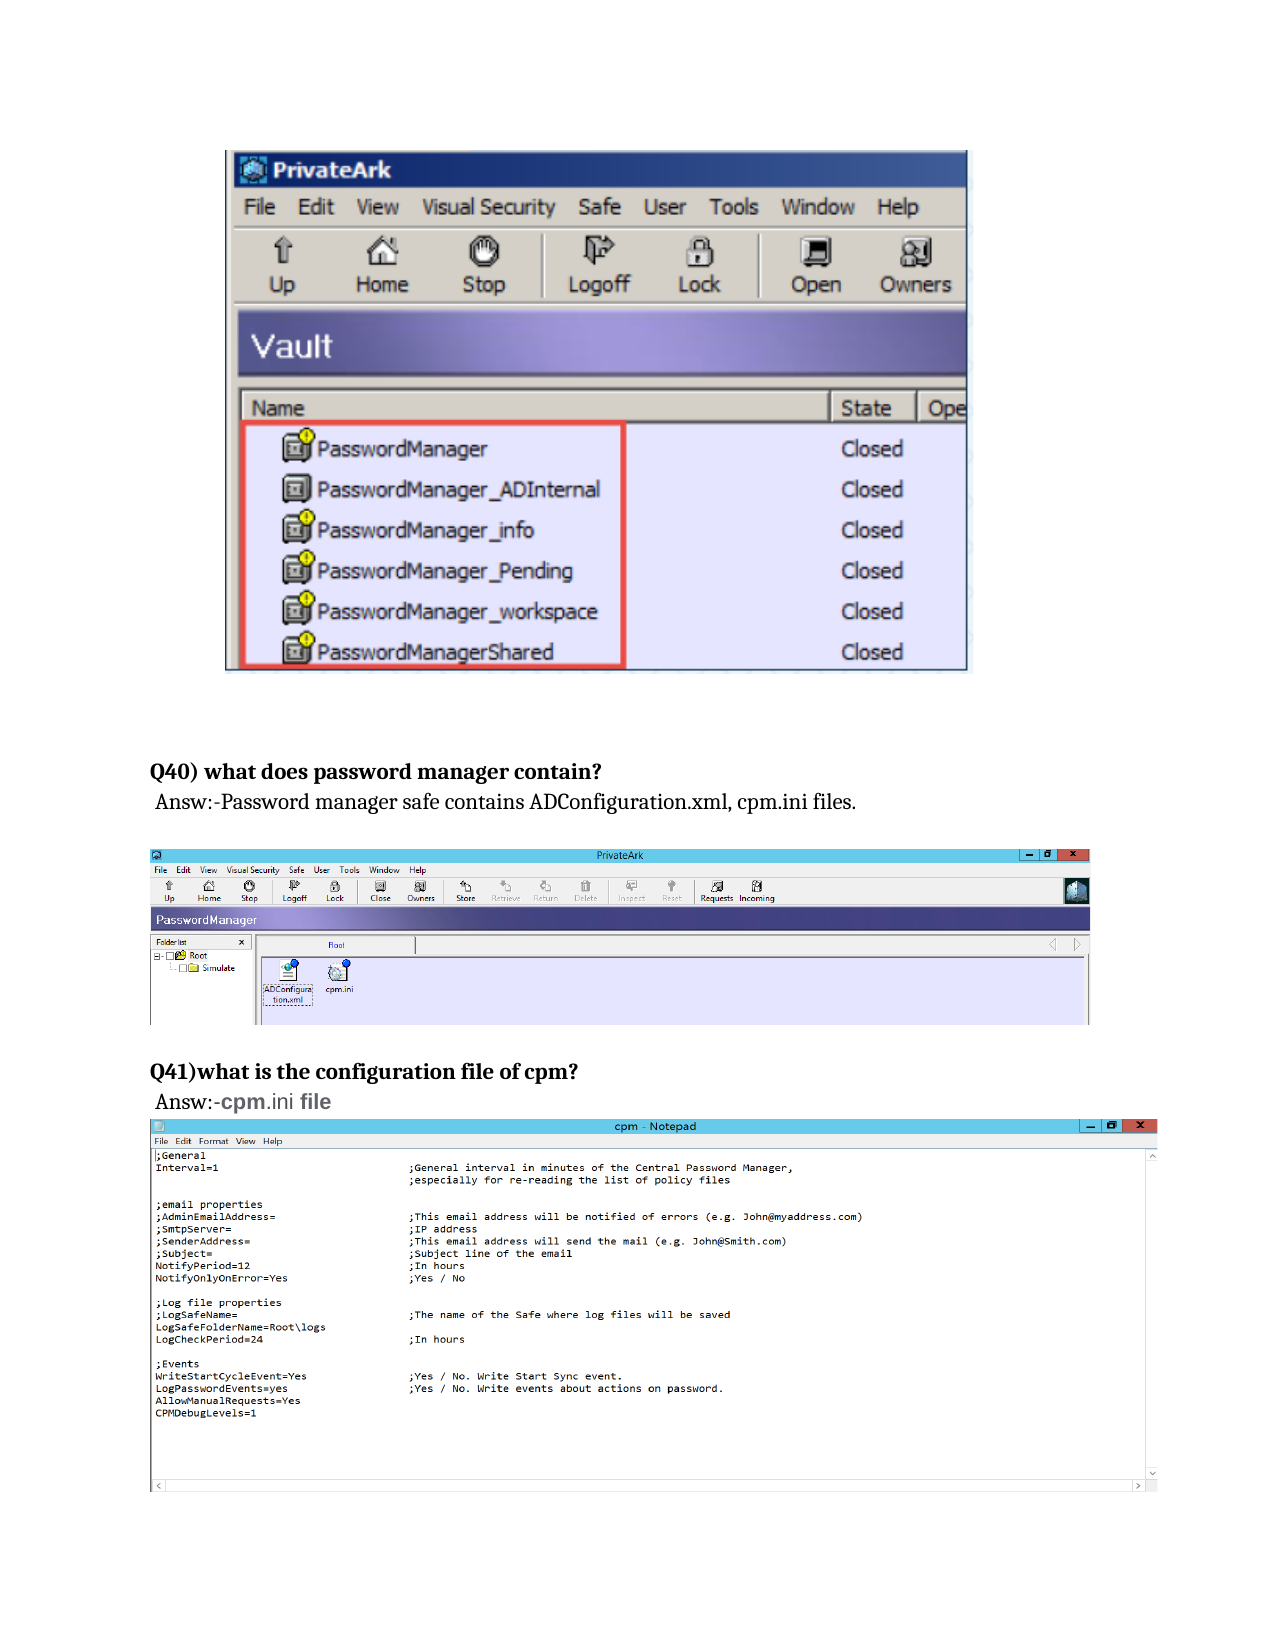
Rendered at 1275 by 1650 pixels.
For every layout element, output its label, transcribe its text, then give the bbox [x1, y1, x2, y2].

text Q40) what does password manager contain? [150, 758, 1125, 785]
picture [150, 1119, 1158, 1492]
text Answ:-cpm.ini file [150, 1089, 1125, 1116]
picture [225, 150, 974, 674]
text Q41)what is the configuration file of cpm? [150, 1059, 1125, 1085]
picture [150, 849, 1091, 1025]
text Answ:-Password manager safe contains ADConfiguration.xml, cpm.ini files. [150, 789, 1125, 815]
